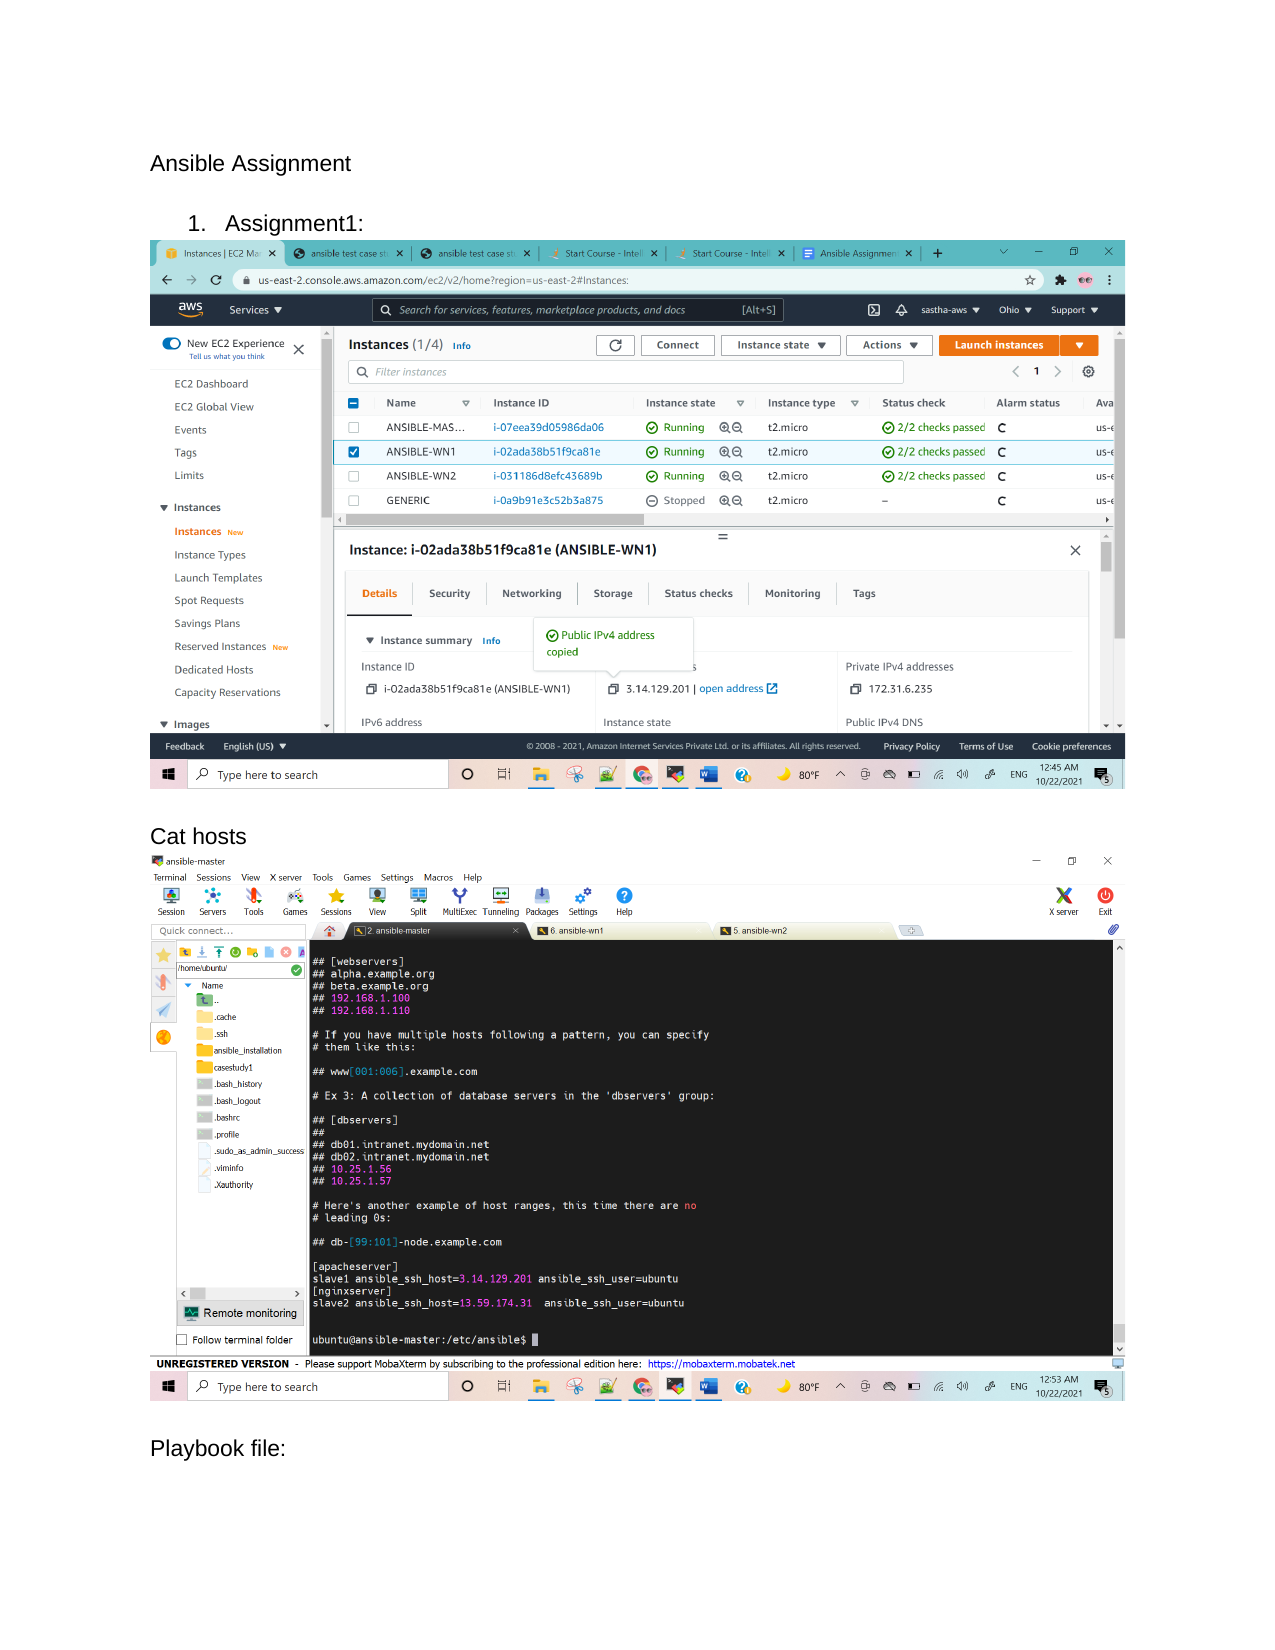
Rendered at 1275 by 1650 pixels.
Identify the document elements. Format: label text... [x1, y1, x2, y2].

text Cat hosts [150, 823, 1125, 849]
picture [150, 240, 1125, 789]
list Assignment1: [187, 210, 1125, 237]
text Playbook file: [150, 1435, 1125, 1461]
text Ansible Assignment [150, 150, 1125, 176]
picture [150, 852, 1125, 1401]
